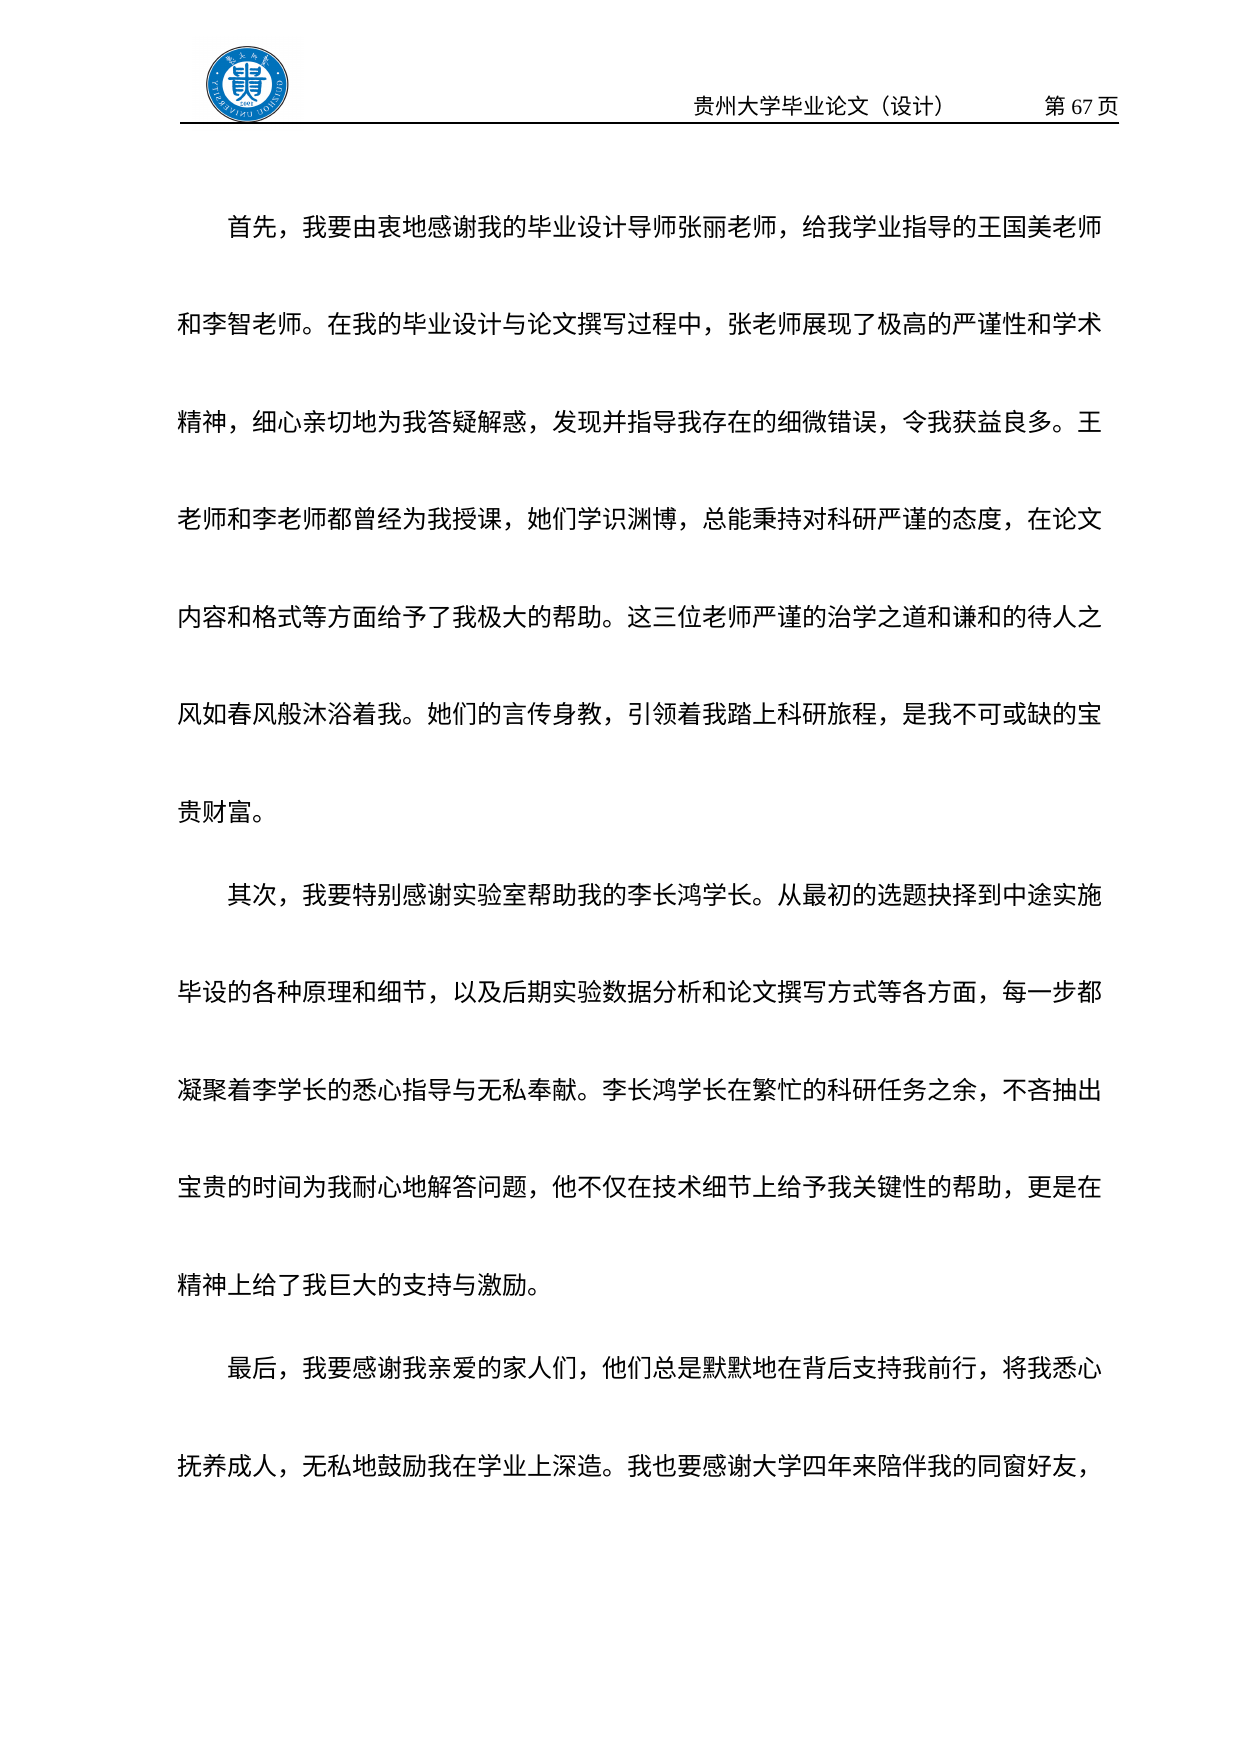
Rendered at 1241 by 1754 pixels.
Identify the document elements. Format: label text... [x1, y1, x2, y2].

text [177, 1334, 1122, 1497]
text 其次，我要特别感谢实验室帮助我的李长鸿学长。从最初的选题抉择到中途实施毕设的各种原理和细节，以及后期实验数据分析和论文撰写方式等各方面，每一步都凝聚着李学长的悉心指导与无私奉献。李长鸿学长在繁忙的科研任务之余，不吝抽出宝贵的时间为我耐心地解答问题，他不仅在技术细节上给予我关键性的帮助，更是在精神上给了我巨大的支持与激励。 [177, 861, 1122, 1316]
picture [191, 36, 305, 122]
picture [191, 124, 305, 131]
text 首先，我要由衷地感谢我的毕业设计导师张丽老师，给我学业指导的王国美老师和李智老师。在我的毕业设计与论文撰写过程中，张老师展现了极高的严谨性和学术精神，细心亲切地为我答疑解惑，发现并指导我存在的细微错误，令我获益良多。王老师和李老师都曾经为我授课，她们学识渊博，总能秉持对科研严谨的态度，在论文内容和格式等方面给予了我极大的帮助。这三位老师严谨的治学之道和谦和的待人之风如春风般沐浴着我。她们的言传身教，引领着我踏上科研旅程，是我不可或缺的宝贵财富。 [177, 193, 1122, 843]
